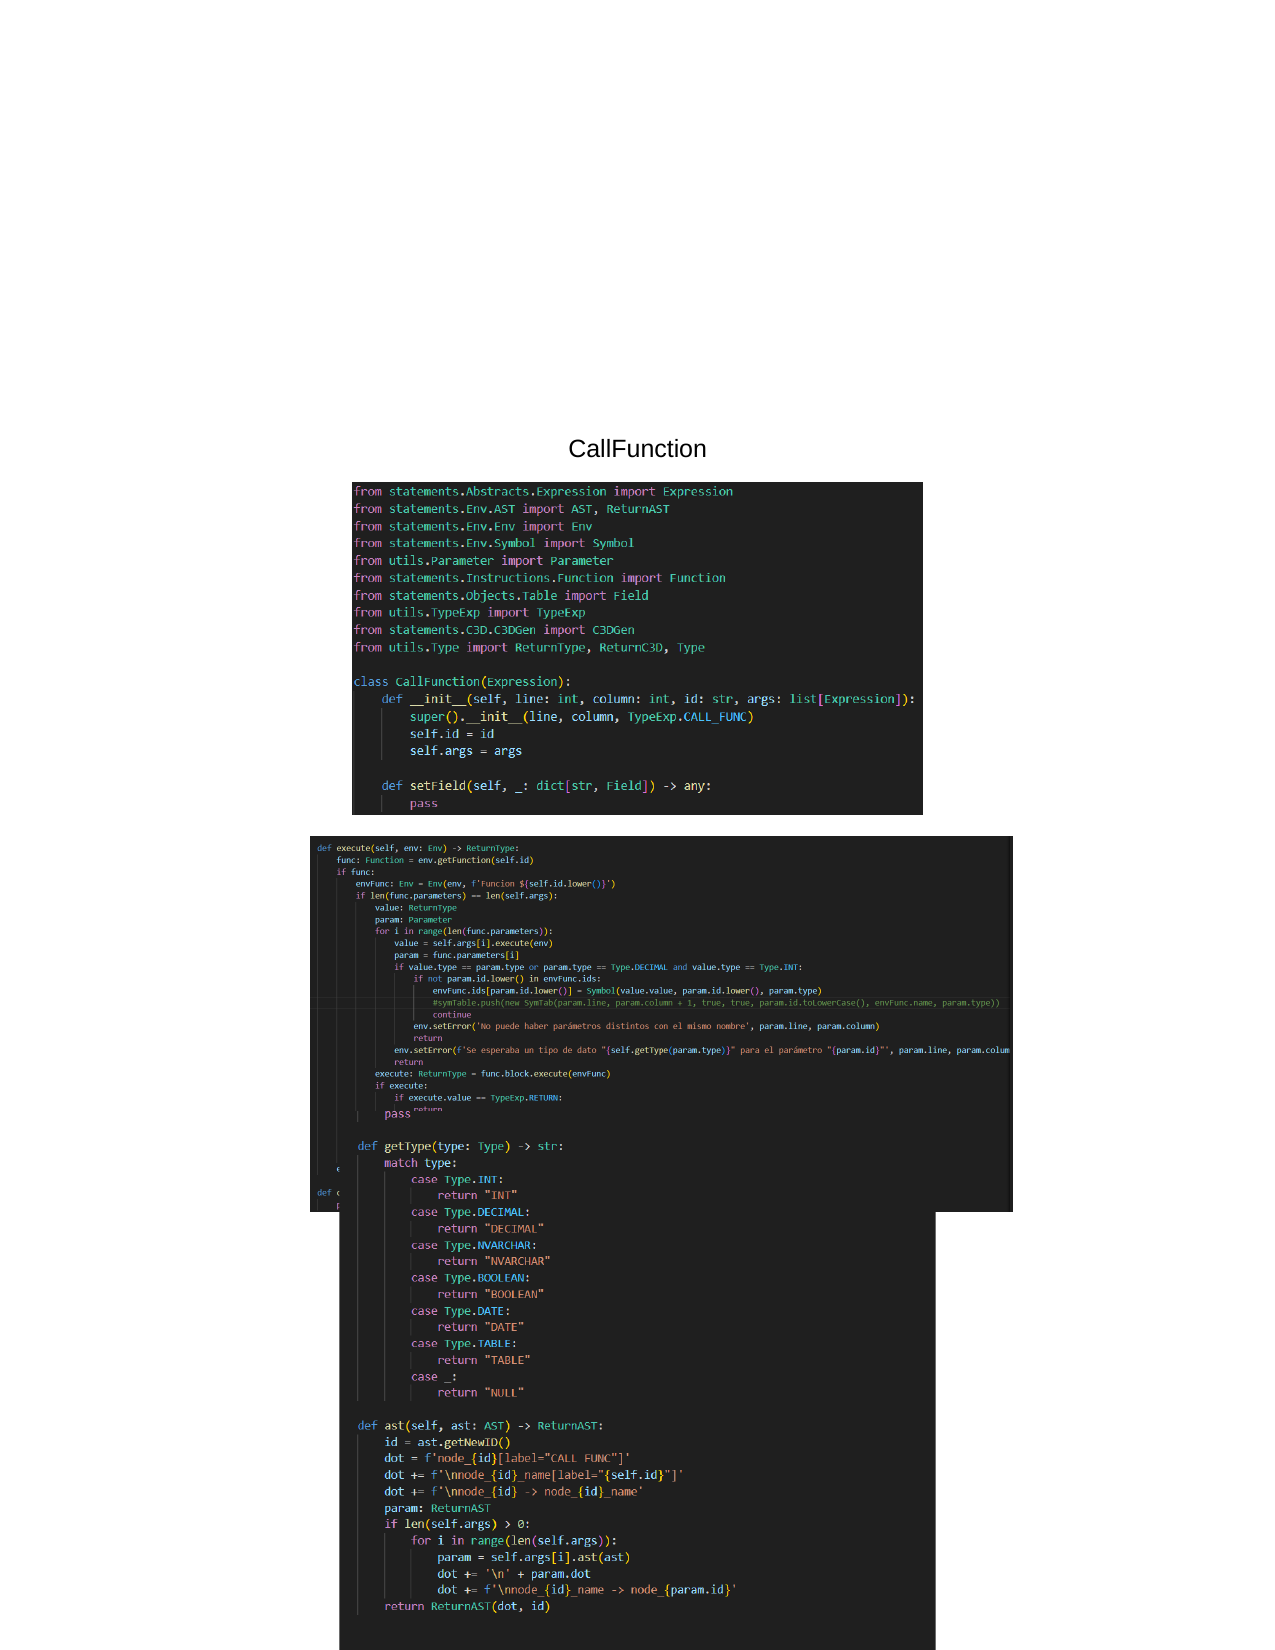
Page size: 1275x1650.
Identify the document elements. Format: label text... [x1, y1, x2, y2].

picture [310, 836, 1013, 1650]
text CallFunction [177, 434, 1098, 463]
picture [352, 482, 923, 815]
